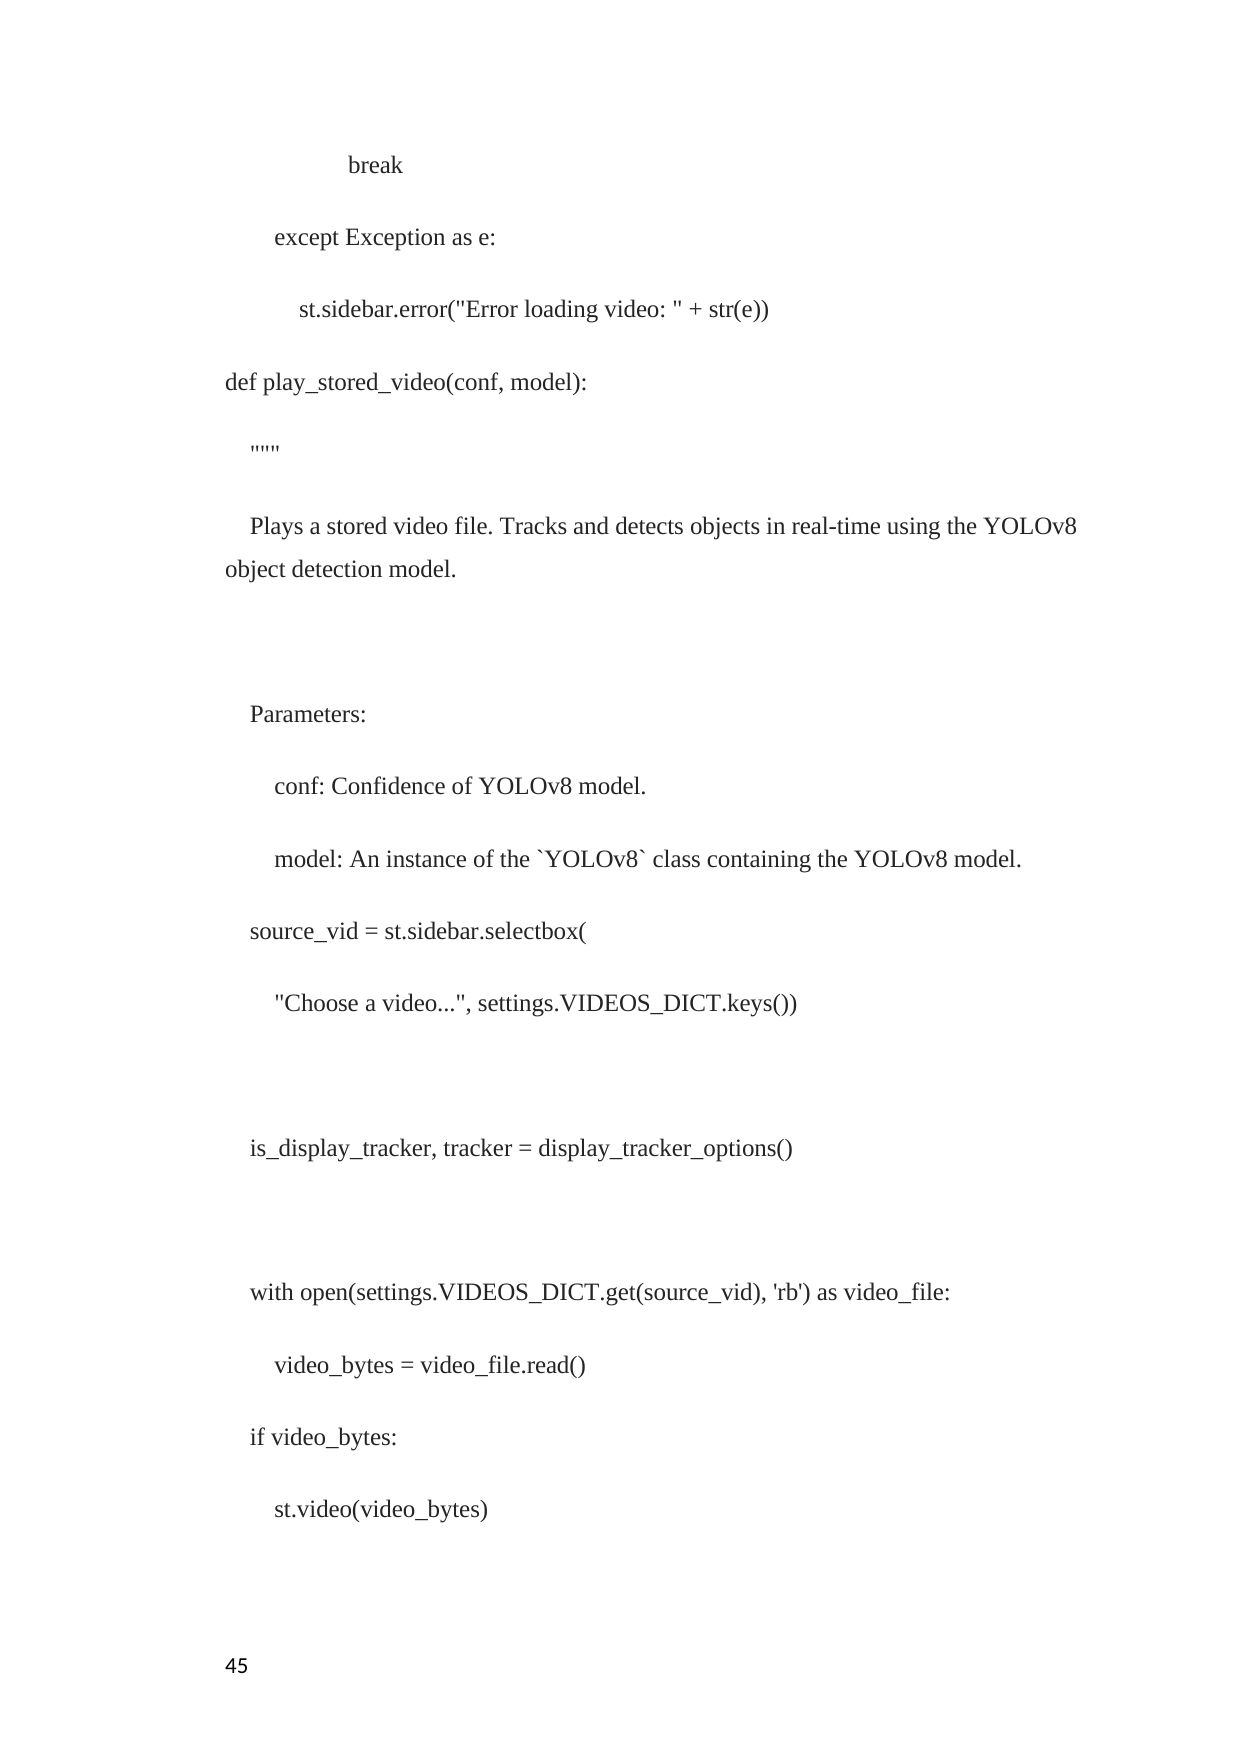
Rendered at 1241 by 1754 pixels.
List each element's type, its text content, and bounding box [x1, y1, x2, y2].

text """ [225, 439, 1090, 468]
text Plays a stored video file. Tracks and detects objects in real-time using the YOLOv8 object detection model. [225, 511, 1090, 583]
text model: An instance of the `YOLOv8` class containing the YOLOv8 model. [225, 844, 1090, 872]
text video_bytes = video_file.read() [225, 1350, 1090, 1378]
text Parameters: [225, 699, 1090, 728]
text with open(settings.VIDEOS_DICT.get(source_vid), 'rb') as video_file: [225, 1277, 1090, 1306]
text break [225, 150, 1090, 179]
text source_vid = st.sidebar.selectbox( [225, 916, 1090, 945]
text except Exception as e: [225, 222, 1090, 251]
text is_display_tracker, tracker = display_tracker_options() [225, 1133, 1090, 1162]
text "Choose a video...", settings.VIDEOS_DICT.keys()) [225, 988, 1090, 1017]
text conf: Confidence of YOLOv8 model. [225, 771, 1090, 800]
text st.sidebar.error("Error loading video: " + str(e)) [225, 294, 1090, 323]
text def play_stored_video(conf, model): [225, 367, 1090, 396]
text if video_bytes: [225, 1422, 1090, 1451]
text st.video(video_bytes) [225, 1494, 1090, 1523]
